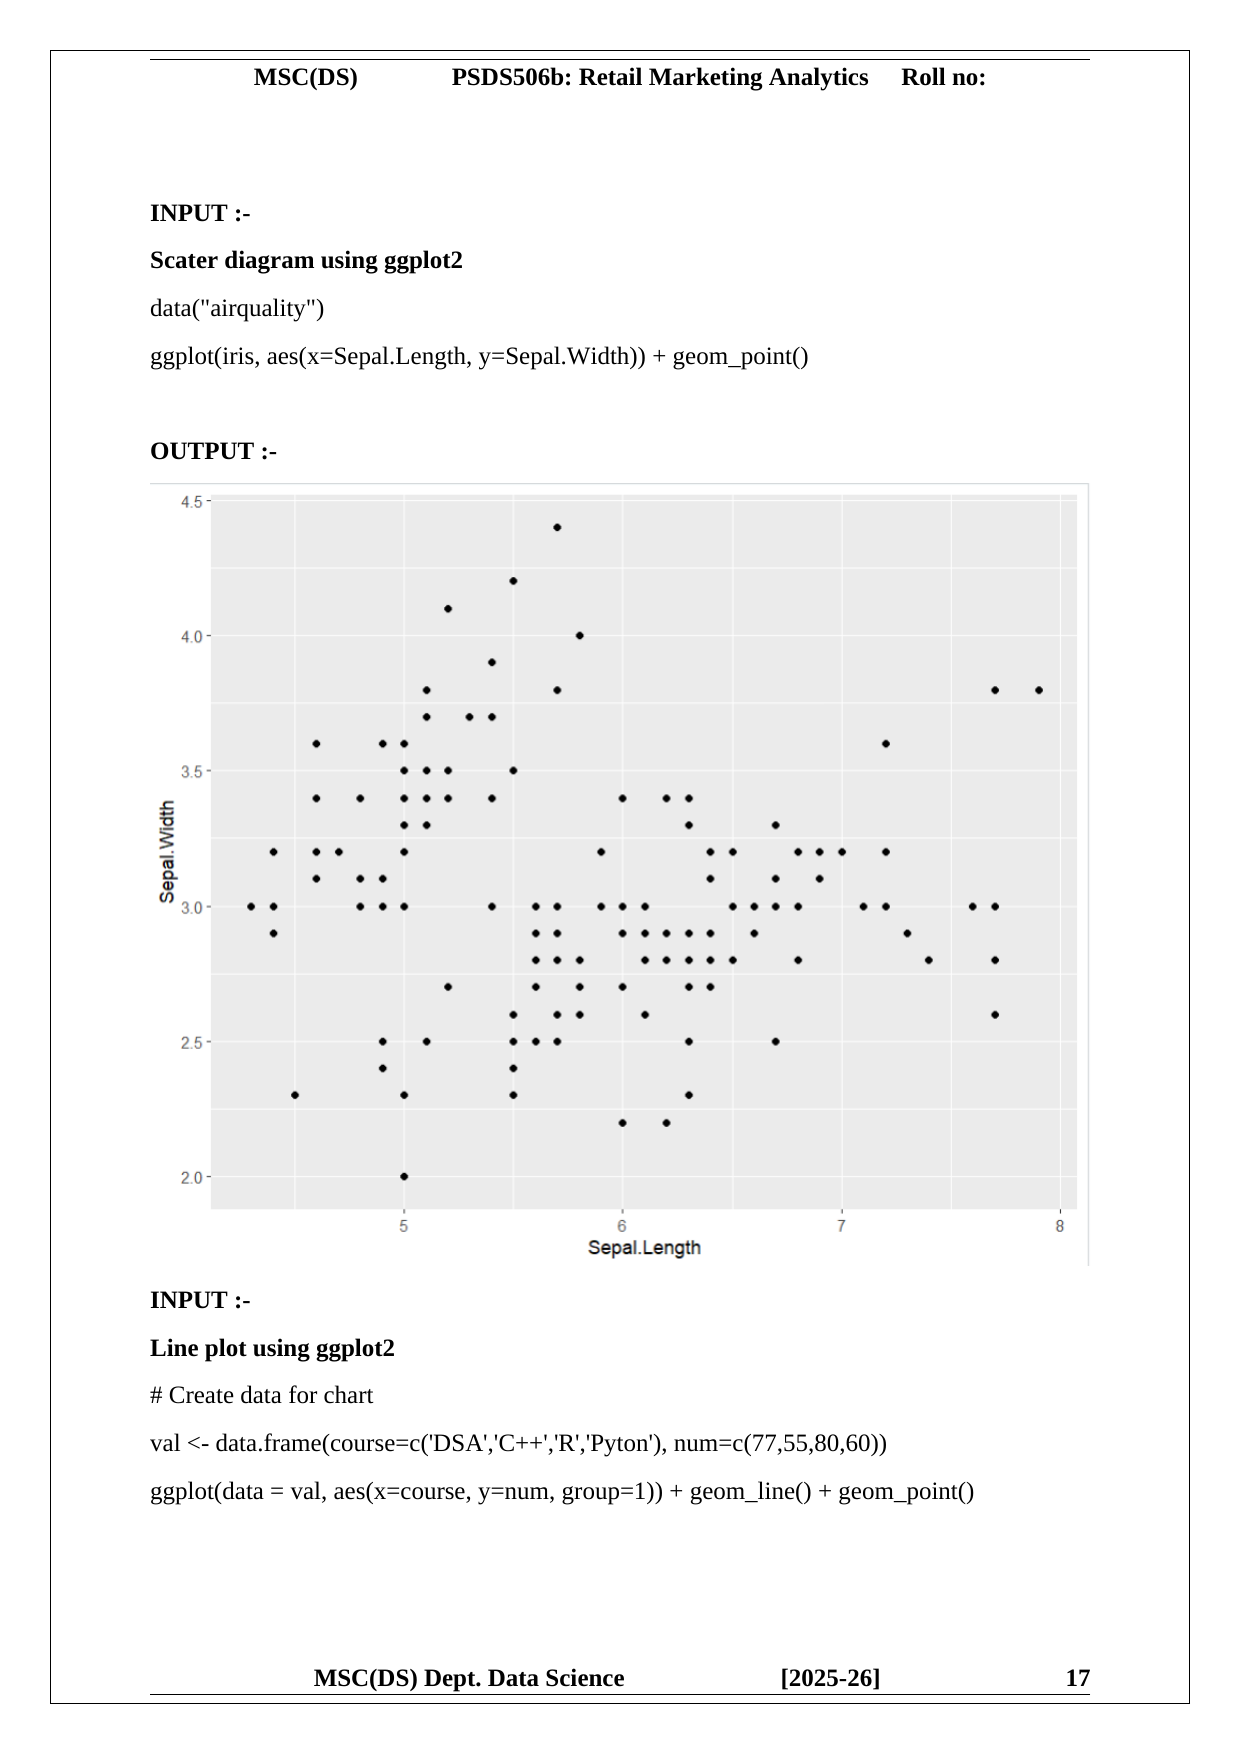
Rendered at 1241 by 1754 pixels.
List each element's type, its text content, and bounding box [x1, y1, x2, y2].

text data("airquality") [150, 293, 1090, 322]
text # Create data for chart [150, 1380, 1090, 1409]
text ggplot(iris, aes(x=Sepal.Length, y=Sepal.Width)) + geom_point() [150, 341, 1090, 369]
text ggplot(data = val, aes(x=course, y=num, group=1)) + geom_line() + geom_point() [150, 1476, 1090, 1504]
text Scater diagram using ggplot2 [150, 245, 1090, 274]
picture [150, 483, 1091, 1266]
text val <- data.frame(course=c('DSA','C++','R','Pyton'), num=c(77,55,80,60)) [150, 1428, 1090, 1457]
text INPUT :- [150, 1285, 1090, 1314]
text OUTPUT :- [150, 436, 1090, 465]
text INPUT :- [150, 198, 1090, 226]
text Line plot using ggplot2 [150, 1333, 1090, 1361]
